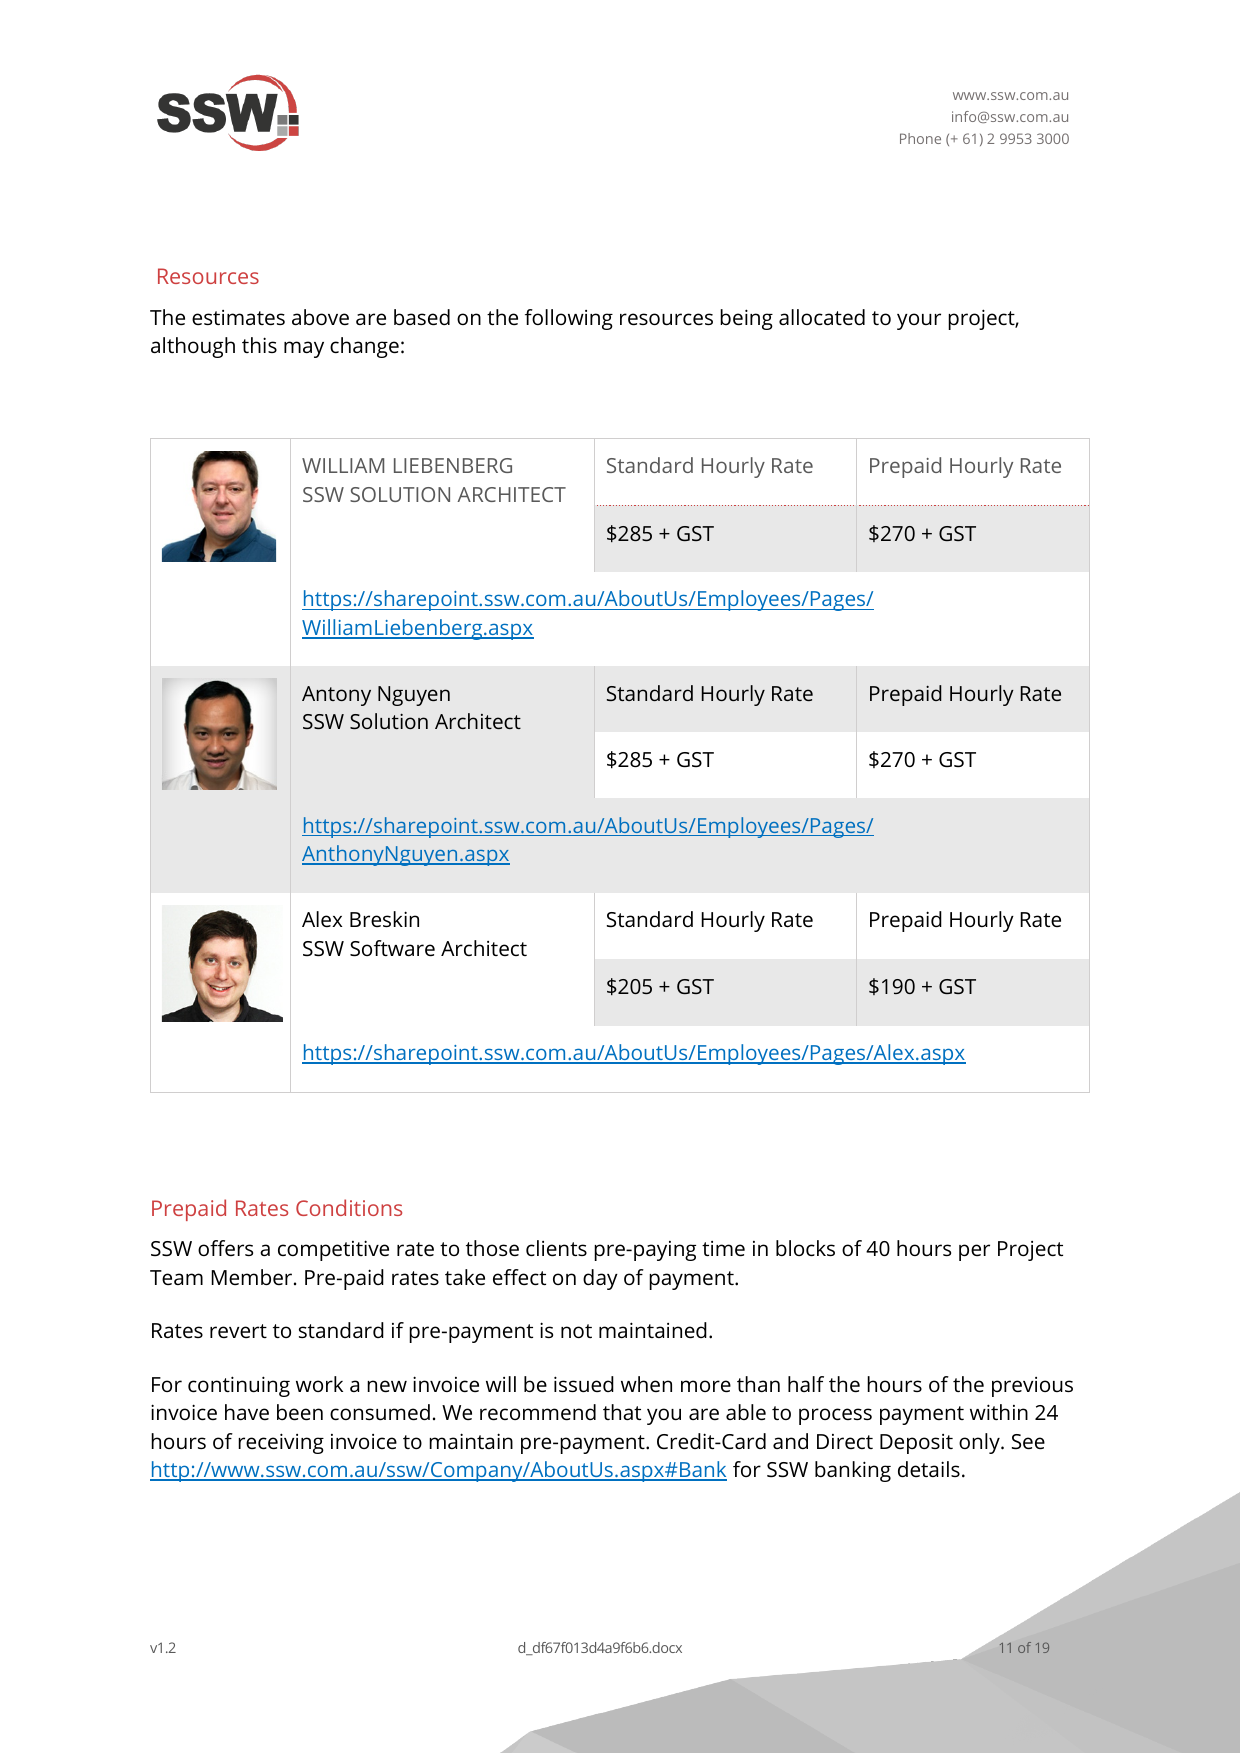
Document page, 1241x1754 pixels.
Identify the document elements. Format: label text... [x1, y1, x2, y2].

table_header [151, 439, 290, 666]
text Rates revert to standard if pre-payment is not maintained. [150, 1316, 1090, 1345]
picture [488, 1478, 1240, 1753]
table_cell [151, 893, 290, 1092]
table_header william Liebenberg SSW Solution Architect [291, 439, 594, 572]
table_header Prepaid Hourly Rate [857, 439, 1089, 505]
table_cell Standard Hourly Rate [595, 666, 856, 732]
table_cell Prepaid Hourly Rate [857, 666, 1089, 732]
table_cell https://sharepoint.ssw.com.au/AboutUs/Employees/Pages/AnthonyNguyen.aspx [291, 798, 1089, 893]
table_cell $270 + GST [857, 505, 1089, 572]
table_cell $285 + GST [595, 505, 856, 572]
picture [161, 451, 277, 562]
table_header Standard Hourly Rate [595, 439, 856, 505]
table_cell Alex Breskin SSW Software Architect [291, 893, 594, 1026]
table_cell [151, 666, 290, 893]
text SSW offers a competitive rate to those clients pre-paying time in blocks of 40 hours per Project Team Member. Pre-paid rates take effect on day of payment. [150, 1234, 1090, 1291]
text For continuing work a new invoice will be issued when more than half the hours of the previous invoice have been consumed. We recommend that you are able to process payment within 24 hours of receiving invoice to maintain pre-payment. Credit-Card and Direct Deposit only. See http://www.ssw.com.au/ssw/Company/AboutUs.aspx#Bank for SSW banking details. [150, 1370, 1090, 1484]
table_cell Antony Nguyen SSW Solution Architect [291, 666, 594, 798]
table_cell https://sharepoint.ssw.com.au/AboutUs/Employees/Pages/Alex.aspx [291, 1026, 1089, 1092]
table_cell https://sharepoint.ssw.com.au/AboutUs/Employees/Pages/WilliamLiebenberg.aspx [291, 572, 1089, 666]
table_cell $205 + GST [595, 959, 856, 1026]
picture [161, 905, 283, 1022]
subtitle Resources [150, 239, 1090, 290]
picture [161, 678, 277, 790]
picture [150, 70, 305, 154]
table_cell $190 + GST [857, 959, 1089, 1026]
table_cell Standard Hourly Rate [595, 893, 856, 959]
table_cell $270 + GST [857, 733, 1089, 798]
table_cell $285 + GST [595, 733, 856, 798]
table_cell Prepaid Hourly Rate [857, 893, 1089, 959]
text The estimates above are based on the following resources being allocated to your project, although this may change: [150, 303, 1090, 360]
subtitle Prepaid Rates Conditions [150, 1171, 1090, 1222]
